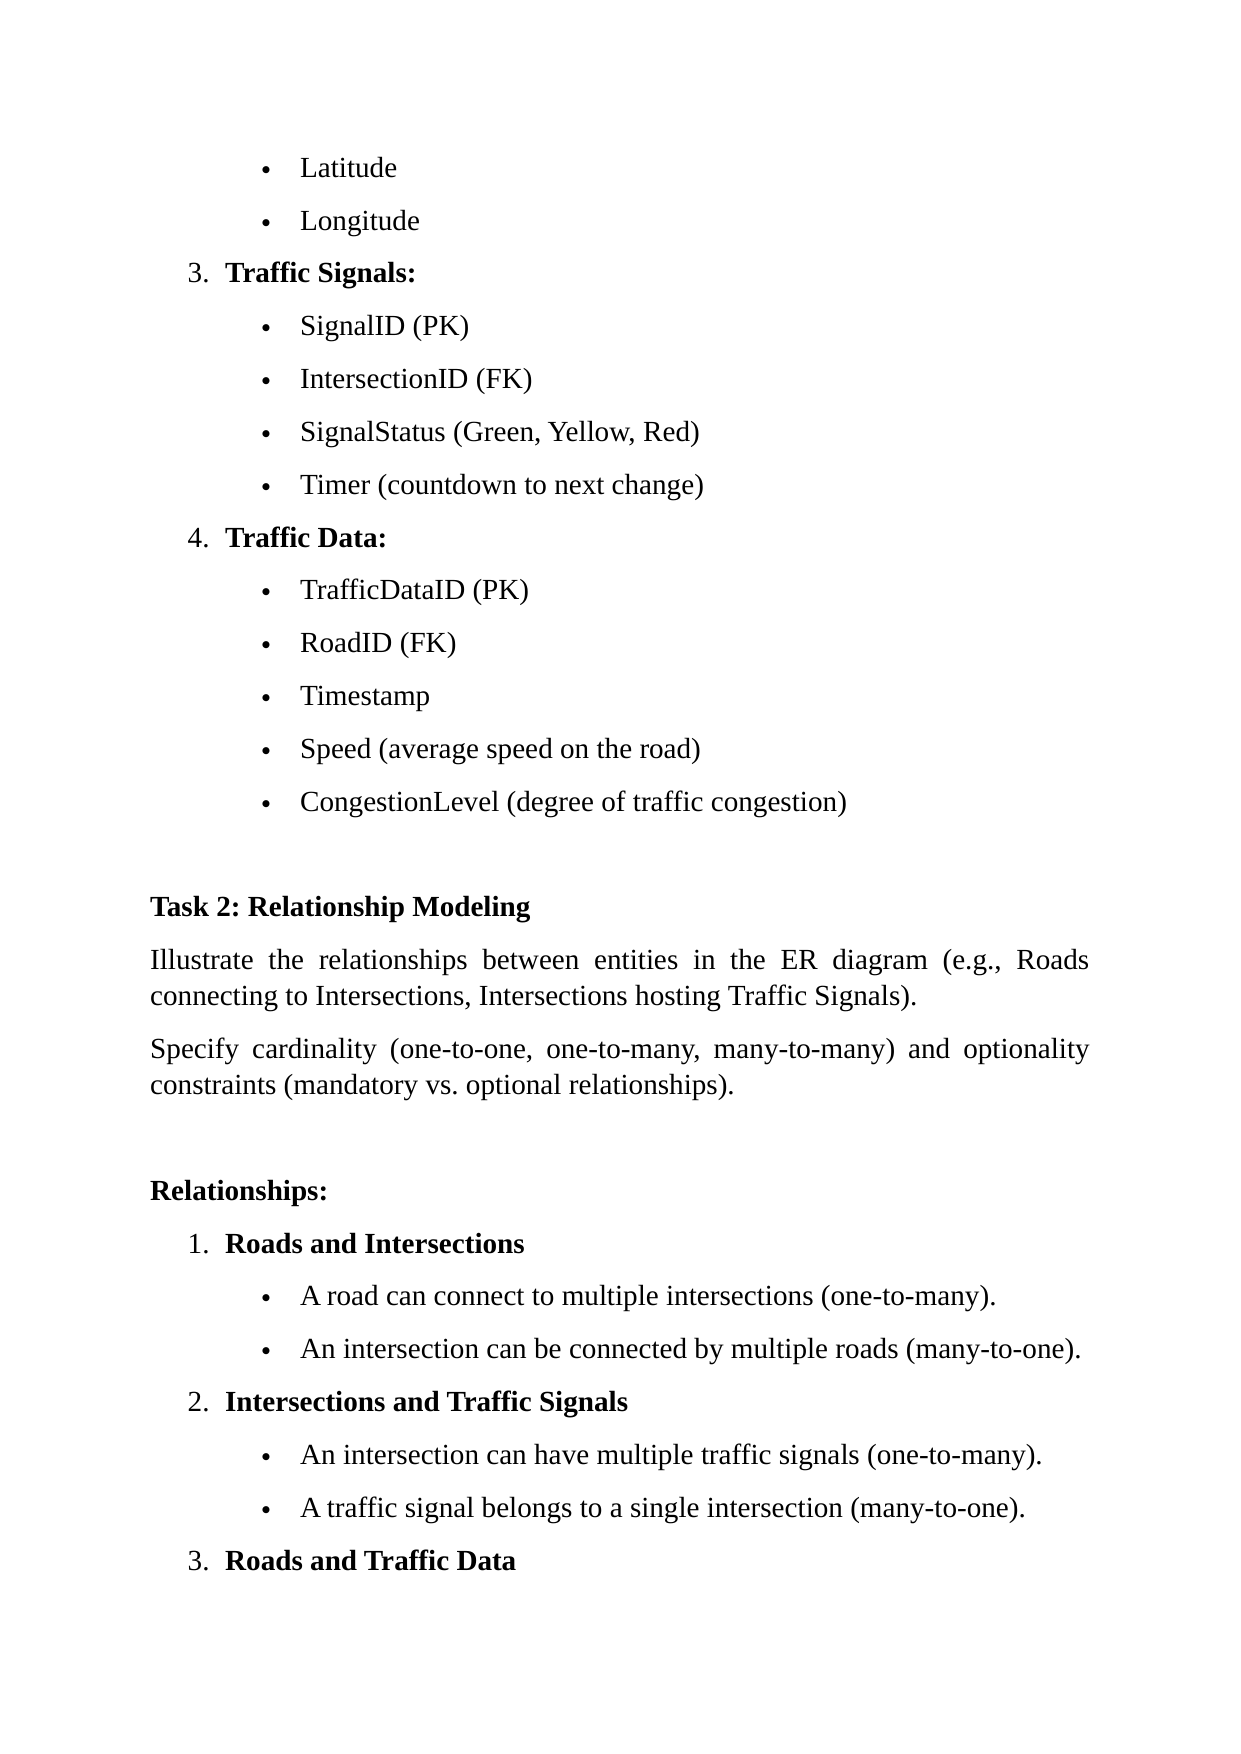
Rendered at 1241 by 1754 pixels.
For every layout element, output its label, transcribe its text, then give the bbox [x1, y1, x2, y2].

list Latitude [262, 150, 1090, 183]
list Roads and Intersections [187, 1226, 1090, 1259]
list Roads and Traffic Data [187, 1543, 1090, 1576]
list Traffic Signals: [187, 256, 1090, 289]
list SignalID (PK) [262, 308, 1090, 342]
list A traffic signal belongs to a single intersection (many-to-one). [262, 1490, 1090, 1523]
list TrafficDataID (PK) [262, 572, 1090, 606]
list IntersectionID (FK) [262, 361, 1090, 395]
list Longitude [262, 203, 1090, 236]
list SignalStatus (Green, Yellow, Red) [262, 414, 1090, 448]
text Task 2: Relationship Modeling [150, 889, 1090, 923]
list RoadID (FK) [262, 625, 1090, 659]
list An intersection can be connected by multiple roads (many-to-one). [262, 1331, 1090, 1365]
list CongestionLevel (degree of traffic congestion) [262, 784, 1090, 817]
list Timer (countdown to next change) [262, 467, 1090, 500]
list Speed (average speed on the road) [262, 731, 1090, 764]
text Relationships: [150, 1173, 1090, 1206]
list Timestamp [262, 678, 1090, 712]
list Intersections and Traffic Signals [187, 1384, 1090, 1418]
text Specify cardinality (one-to-one, one-to-many, many-to-many) and optionality constraints (mandatory vs. optional relationships). [150, 1031, 1090, 1101]
list Traffic Data: [187, 520, 1090, 553]
list An intersection can have multiple traffic signals (one-to-many). [262, 1437, 1090, 1471]
list A road can connect to multiple intersections (one-to-many). [262, 1278, 1090, 1312]
text Illustrate the relationships between entities in the ER diagram (e.g., Roads connecting to Intersections, Intersections hosting Traffic Signals). [150, 942, 1090, 1012]
